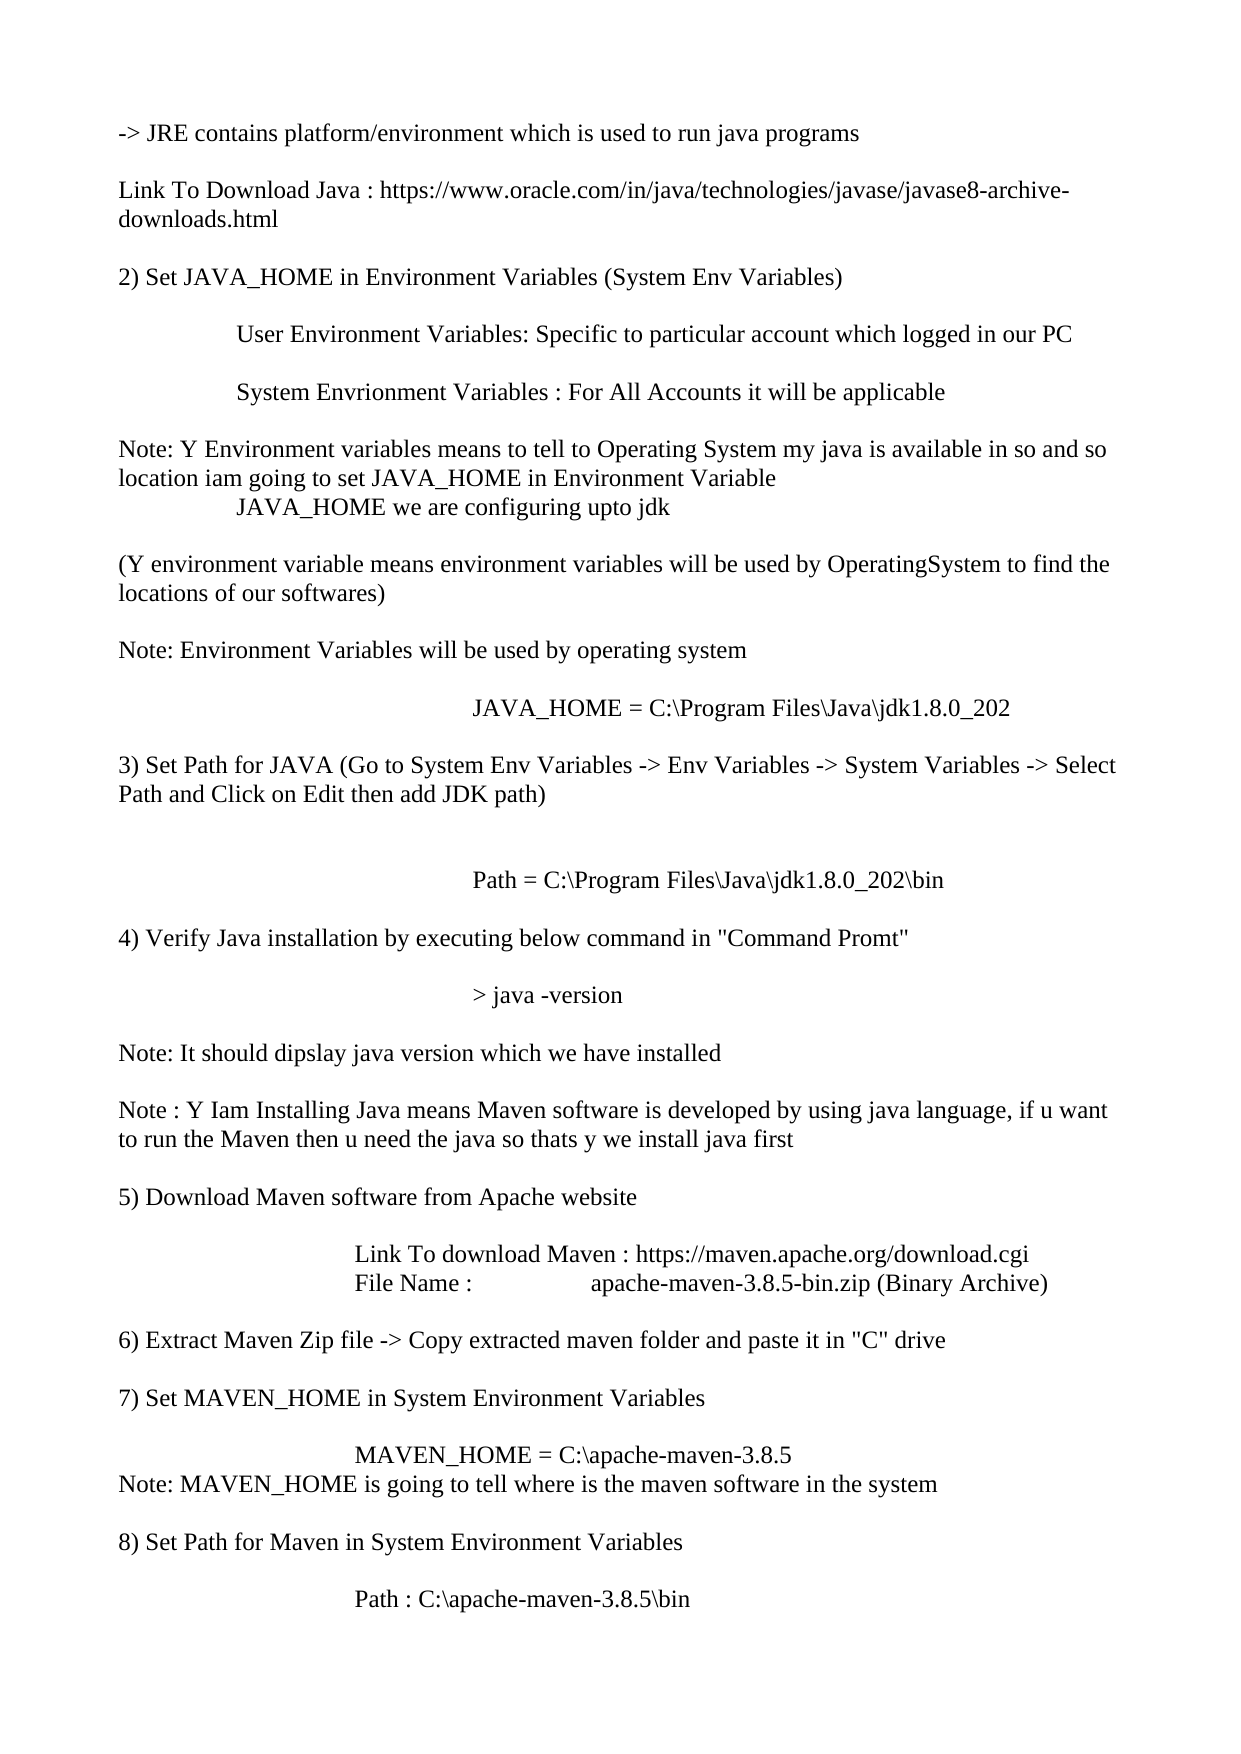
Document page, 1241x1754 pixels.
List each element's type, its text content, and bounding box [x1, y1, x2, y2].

text Note: It should dipslay java version which we have installed [118, 1038, 1122, 1067]
text 3) Set Path for JAVA (Go to System Env Variables -> Env Variables -> System Variables -> Select Path and Click on Edit then add JDK path) [118, 751, 1122, 808]
text (Y environment variable means environment variables will be used by OperatingSystem to find the locations of our softwares) [118, 549, 1122, 607]
text Note : Y Iam Installing Java means Maven software is developed by using java language, if u want to run the Maven then u need the java so thats y we install java first [118, 1096, 1122, 1153]
text 6) Extract Maven Zip file -> Copy extracted maven folder and paste it in "C" drive [118, 1326, 1122, 1354]
text JAVA_HOME we are configuring upto jdk [118, 492, 1122, 521]
text Path = C:\Program Files\Java\jdk1.8.0_202\bin [118, 866, 1122, 894]
text 7) Set MAVEN_HOME in System Environment Variables [118, 1383, 1122, 1412]
text System Envrionment Variables : For All Accounts it will be applicable [118, 377, 1122, 406]
text User Environment Variables: Specific to particular account which logged in our PC [118, 319, 1122, 348]
text File Name : apache-maven-3.8.5-bin.zip (Binary Archive) [118, 1268, 1122, 1297]
text > java -version [118, 981, 1122, 1009]
text Note: MAVEN_HOME is going to tell where is the maven software in the system [118, 1469, 1122, 1498]
text 4) Verify Java installation by executing below command in "Command Promt" [118, 923, 1122, 952]
text -> JRE contains platform/environment which is used to run java programs [118, 118, 1122, 147]
text Path : C:\apache-maven-3.8.5\bin [118, 1584, 1122, 1613]
text Link To Download Java : https://www.oracle.com/in/java/technologies/javase/javase8-archive-downloads.html [118, 176, 1122, 233]
text 2) Set JAVA_HOME in Environment Variables (System Env Variables) [118, 262, 1122, 291]
text Note: Environment Variables will be used by operating system [118, 636, 1122, 664]
text Note: Y Environment variables means to tell to Operating System my java is available in so and so location iam going to set JAVA_HOME in Environment Variable [118, 434, 1122, 492]
text 8) Set Path for Maven in System Environment Variables [118, 1527, 1122, 1556]
text MAVEN_HOME = C:\apache-maven-3.8.5 [118, 1441, 1122, 1469]
text Link To download Maven : https://maven.apache.org/download.cgi [118, 1239, 1122, 1268]
text 5) Download Maven software from Apache website [118, 1182, 1122, 1211]
text JAVA_HOME = C:\Program Files\Java\jdk1.8.0_202 [118, 693, 1122, 722]
